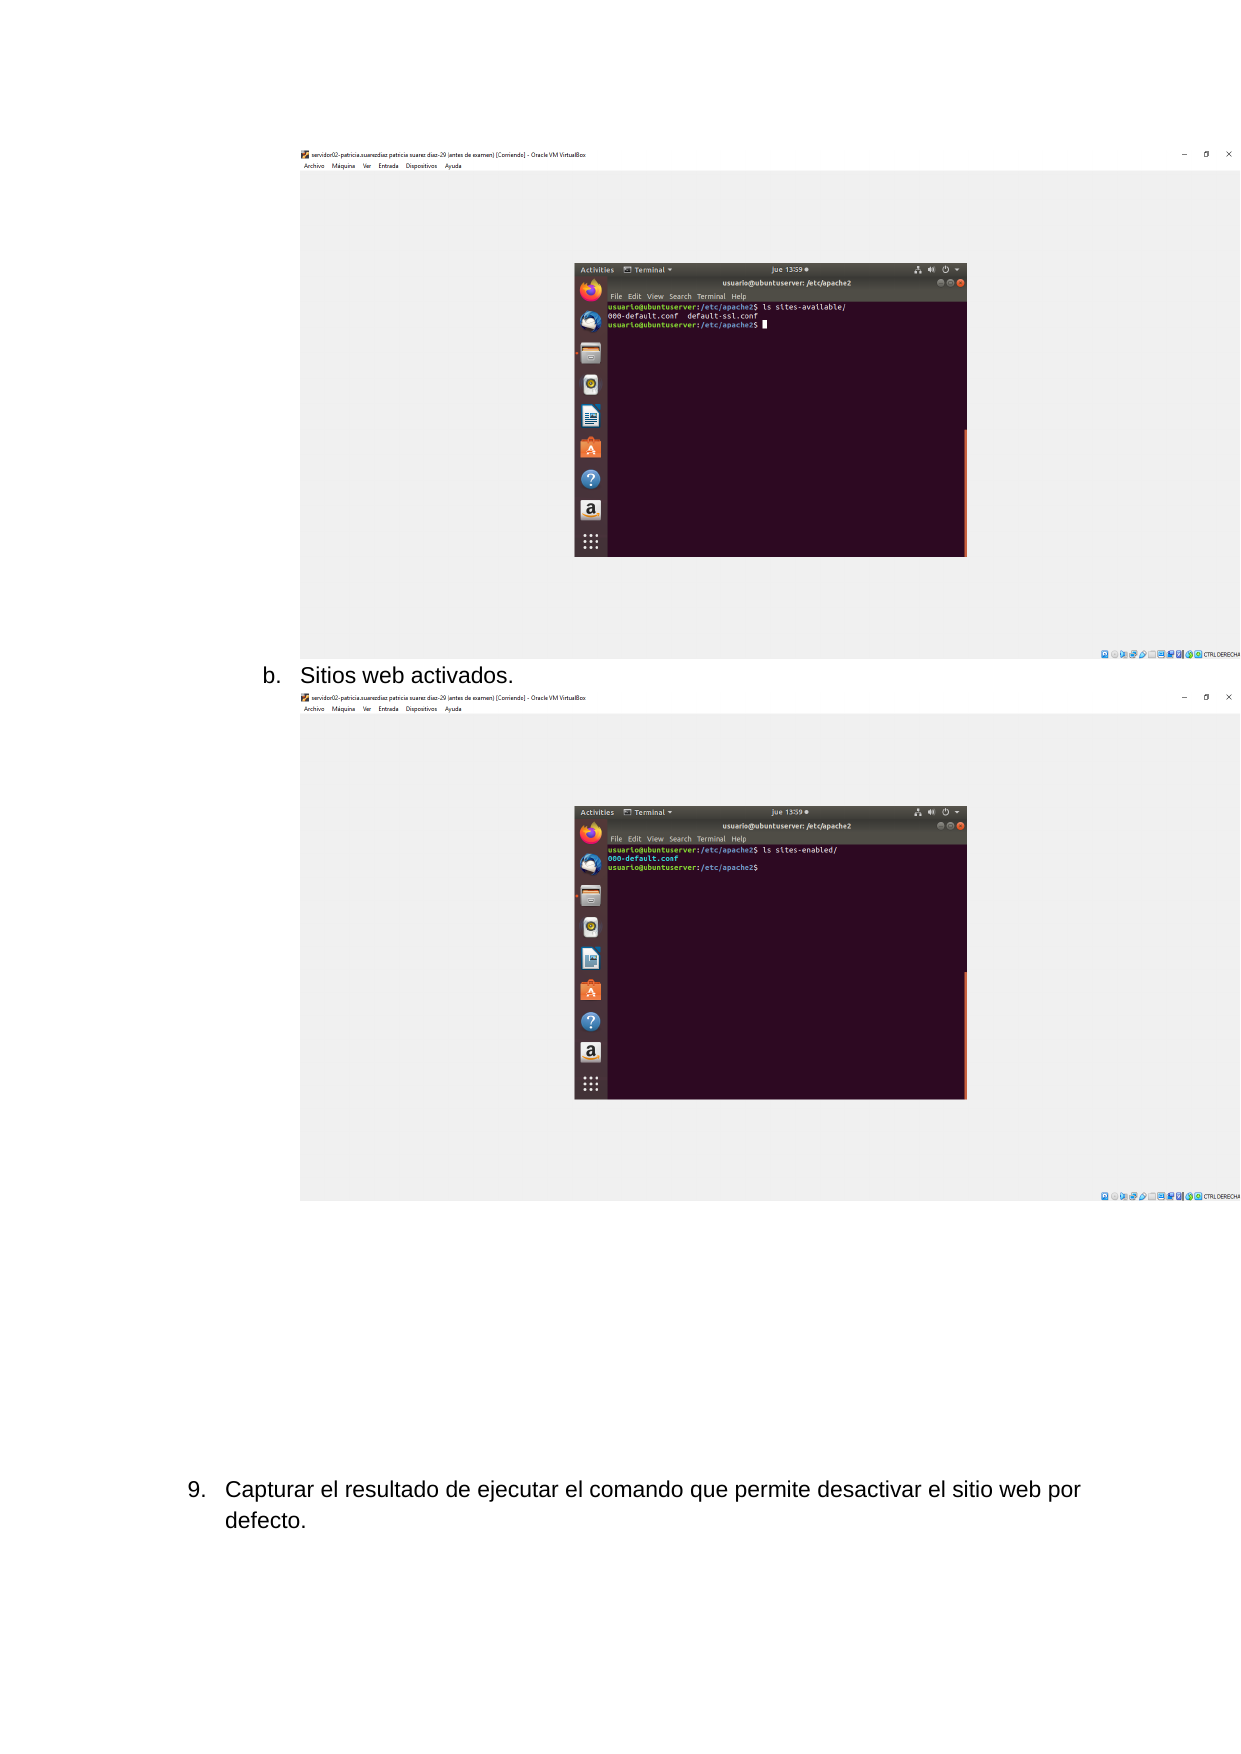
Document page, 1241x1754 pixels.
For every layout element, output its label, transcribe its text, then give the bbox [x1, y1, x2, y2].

list Sitios web activados. [262, 662, 1090, 688]
picture [300, 692, 1241, 1201]
picture [300, 150, 1241, 659]
list Capturar el resultado de ejecutar el comando que permite desactivar el sitio web por defecto. [187, 1476, 1090, 1533]
